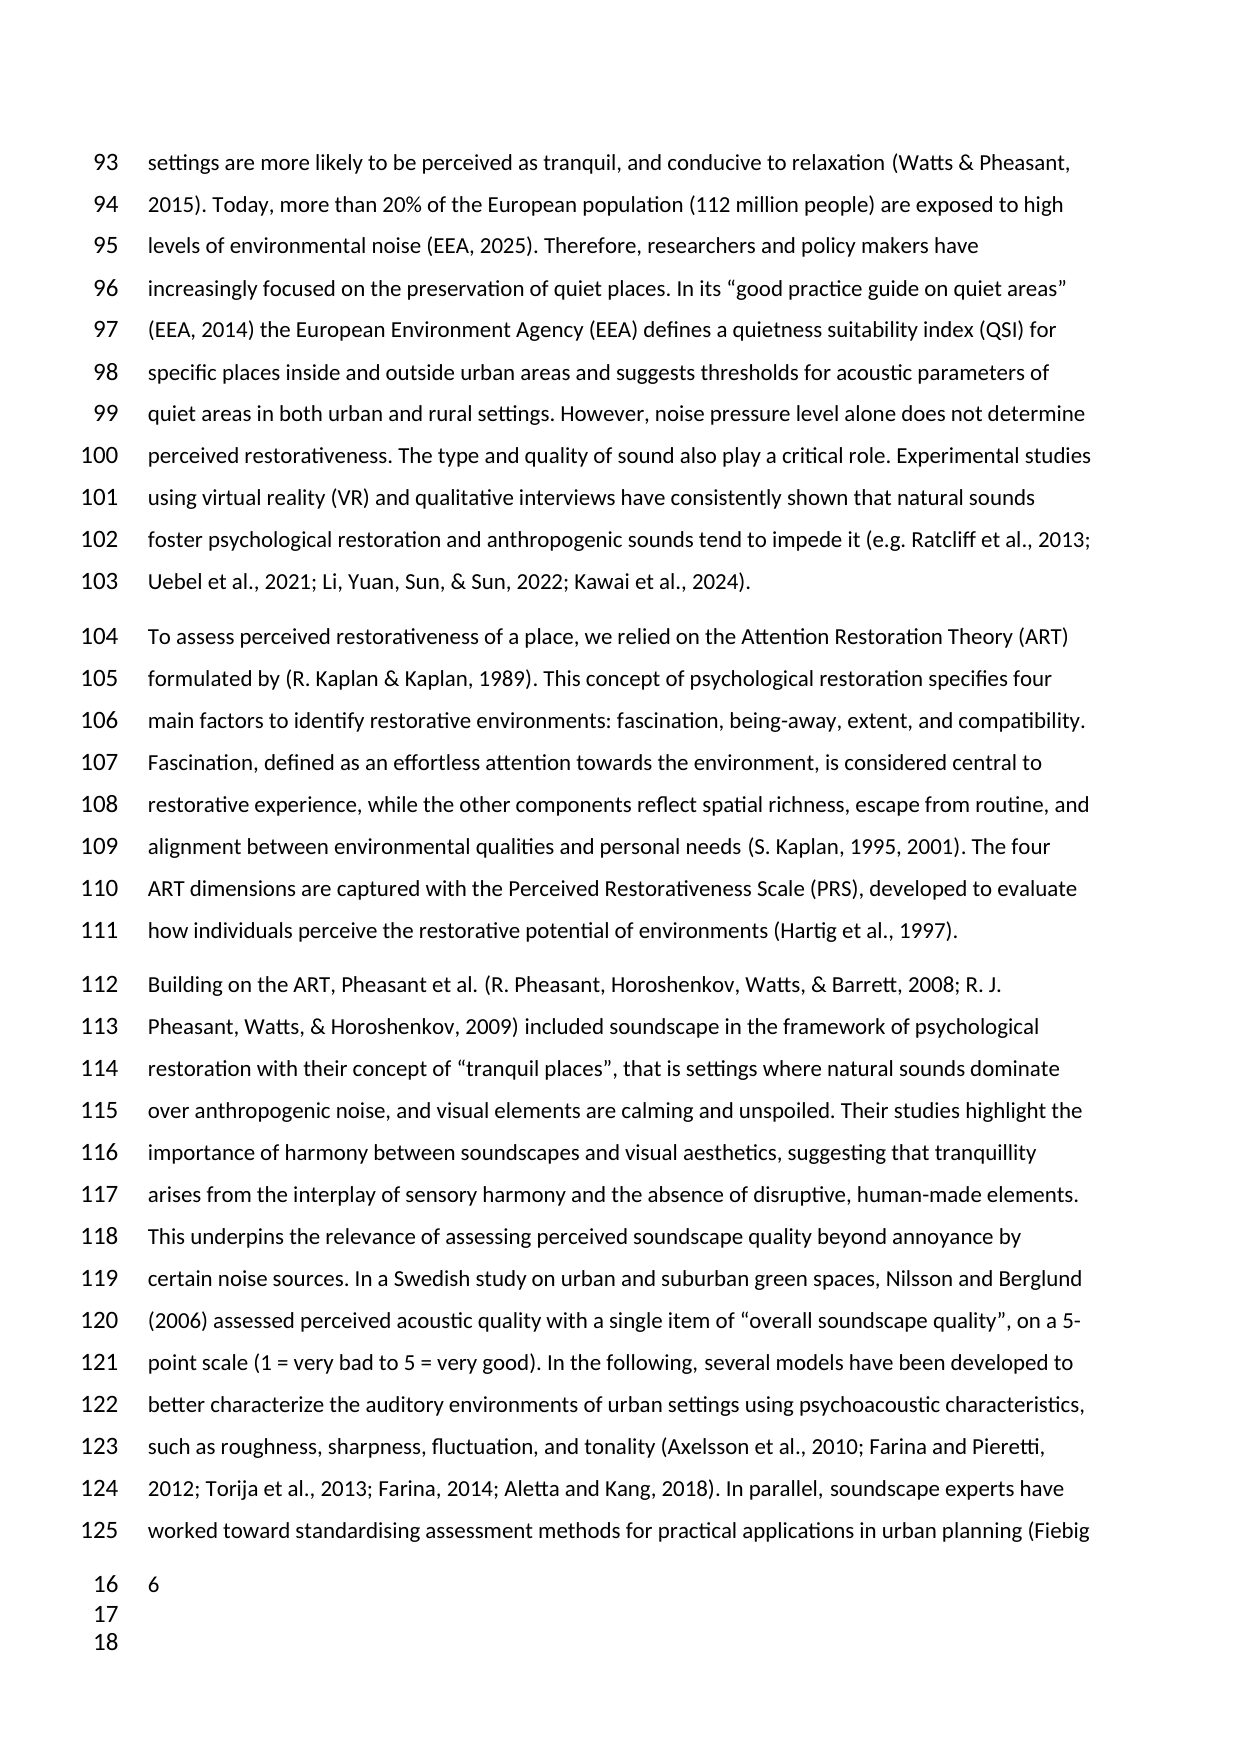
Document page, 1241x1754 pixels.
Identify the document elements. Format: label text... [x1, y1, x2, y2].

text To assess perceived restorativeness of a place, we relied on the Attention Restoration Theory (ART) formulated by (R. Kaplan & Kaplan, 1989). This concept of psychological restoration specifies four main factors to identify restorative environments: fascination, being-away, extent, and compatibility. Fascination, defined as an effortless attention towards the environment, is considered central to restorative experience, while the other components reflect spatial richness, escape from routine, and alignment between environmental qualities and personal needs (S. Kaplan, 1995, 2001). The four ART dimensions are captured with the Perceived Restorativeness Scale (PRS), developed to evaluate how individuals perceive the restorative potential of environments (Hartig et al., 1997). [148, 622, 1092, 944]
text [148, 970, 1092, 1544]
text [148, 148, 1092, 596]
